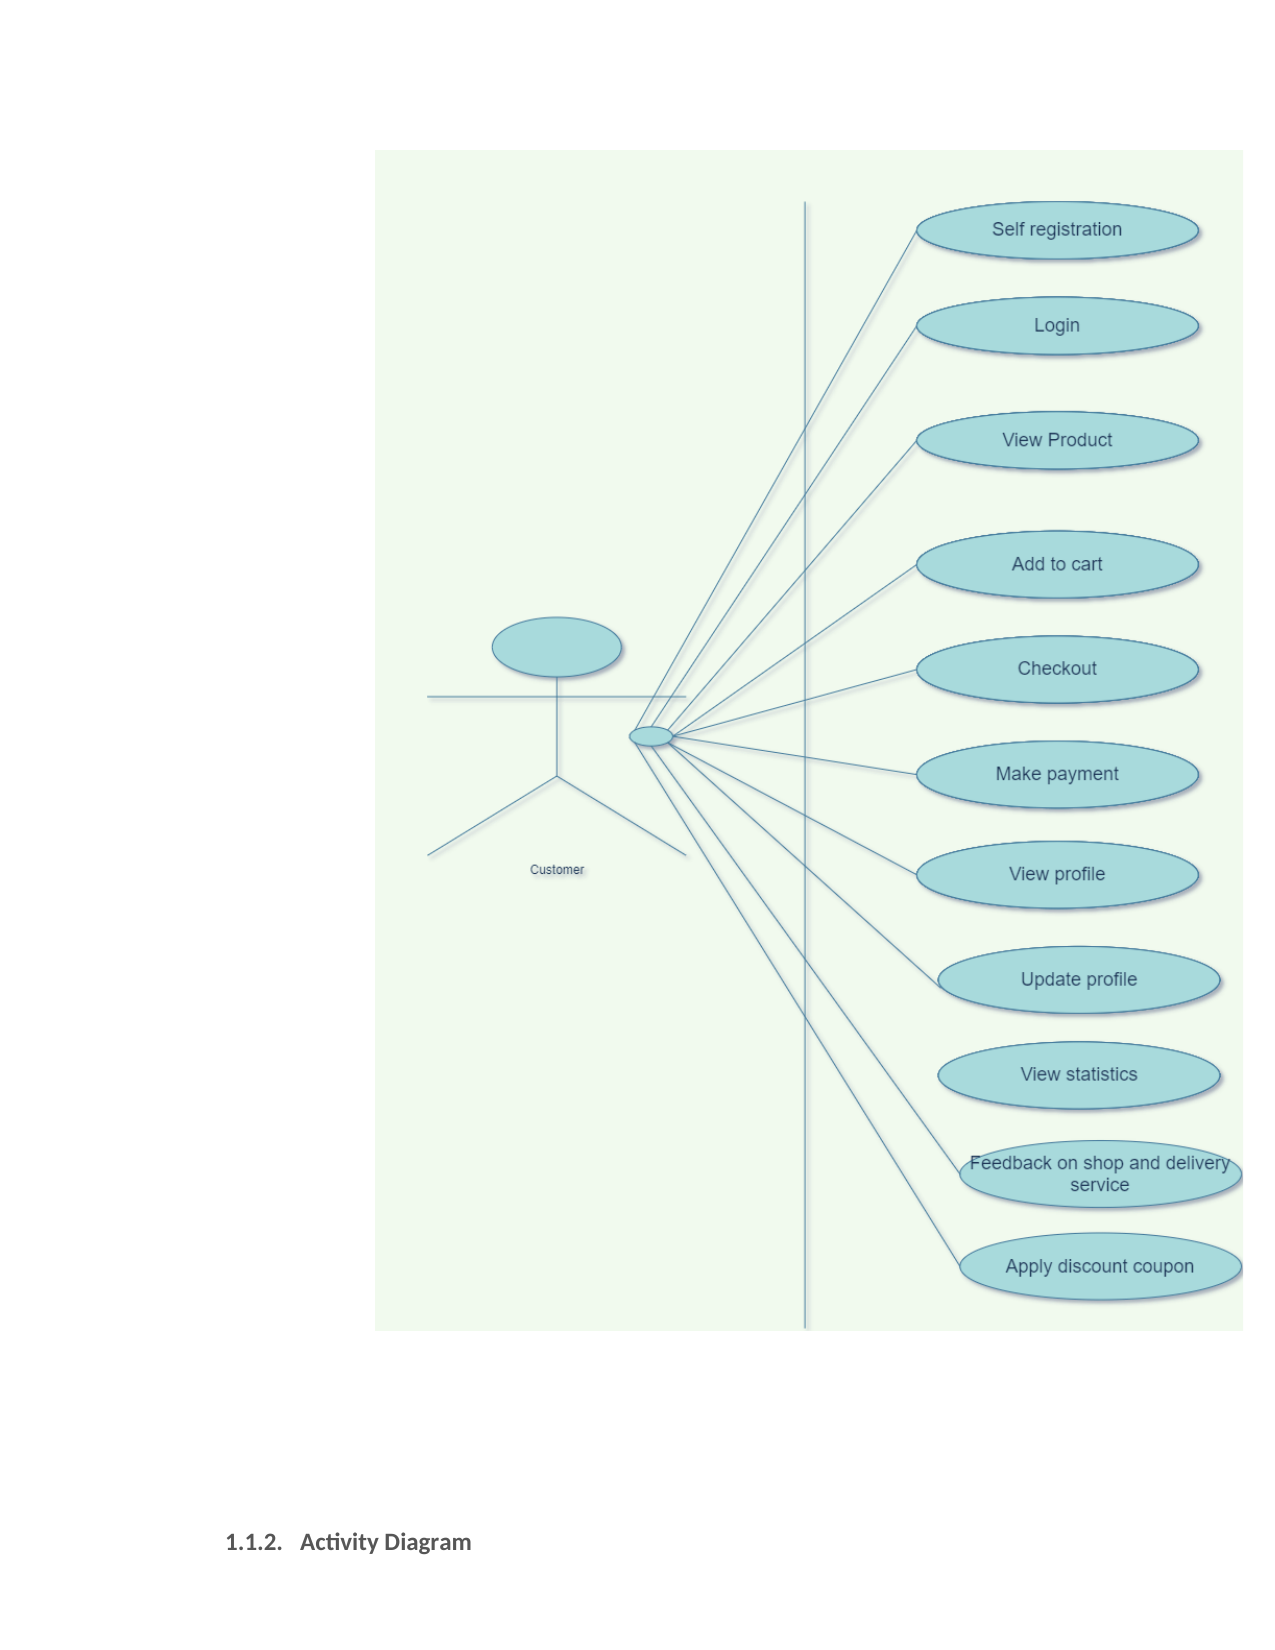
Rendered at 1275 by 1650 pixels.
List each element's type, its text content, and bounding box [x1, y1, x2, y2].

list Activity Diagram [225, 1526, 1200, 1557]
picture [375, 150, 1244, 1331]
